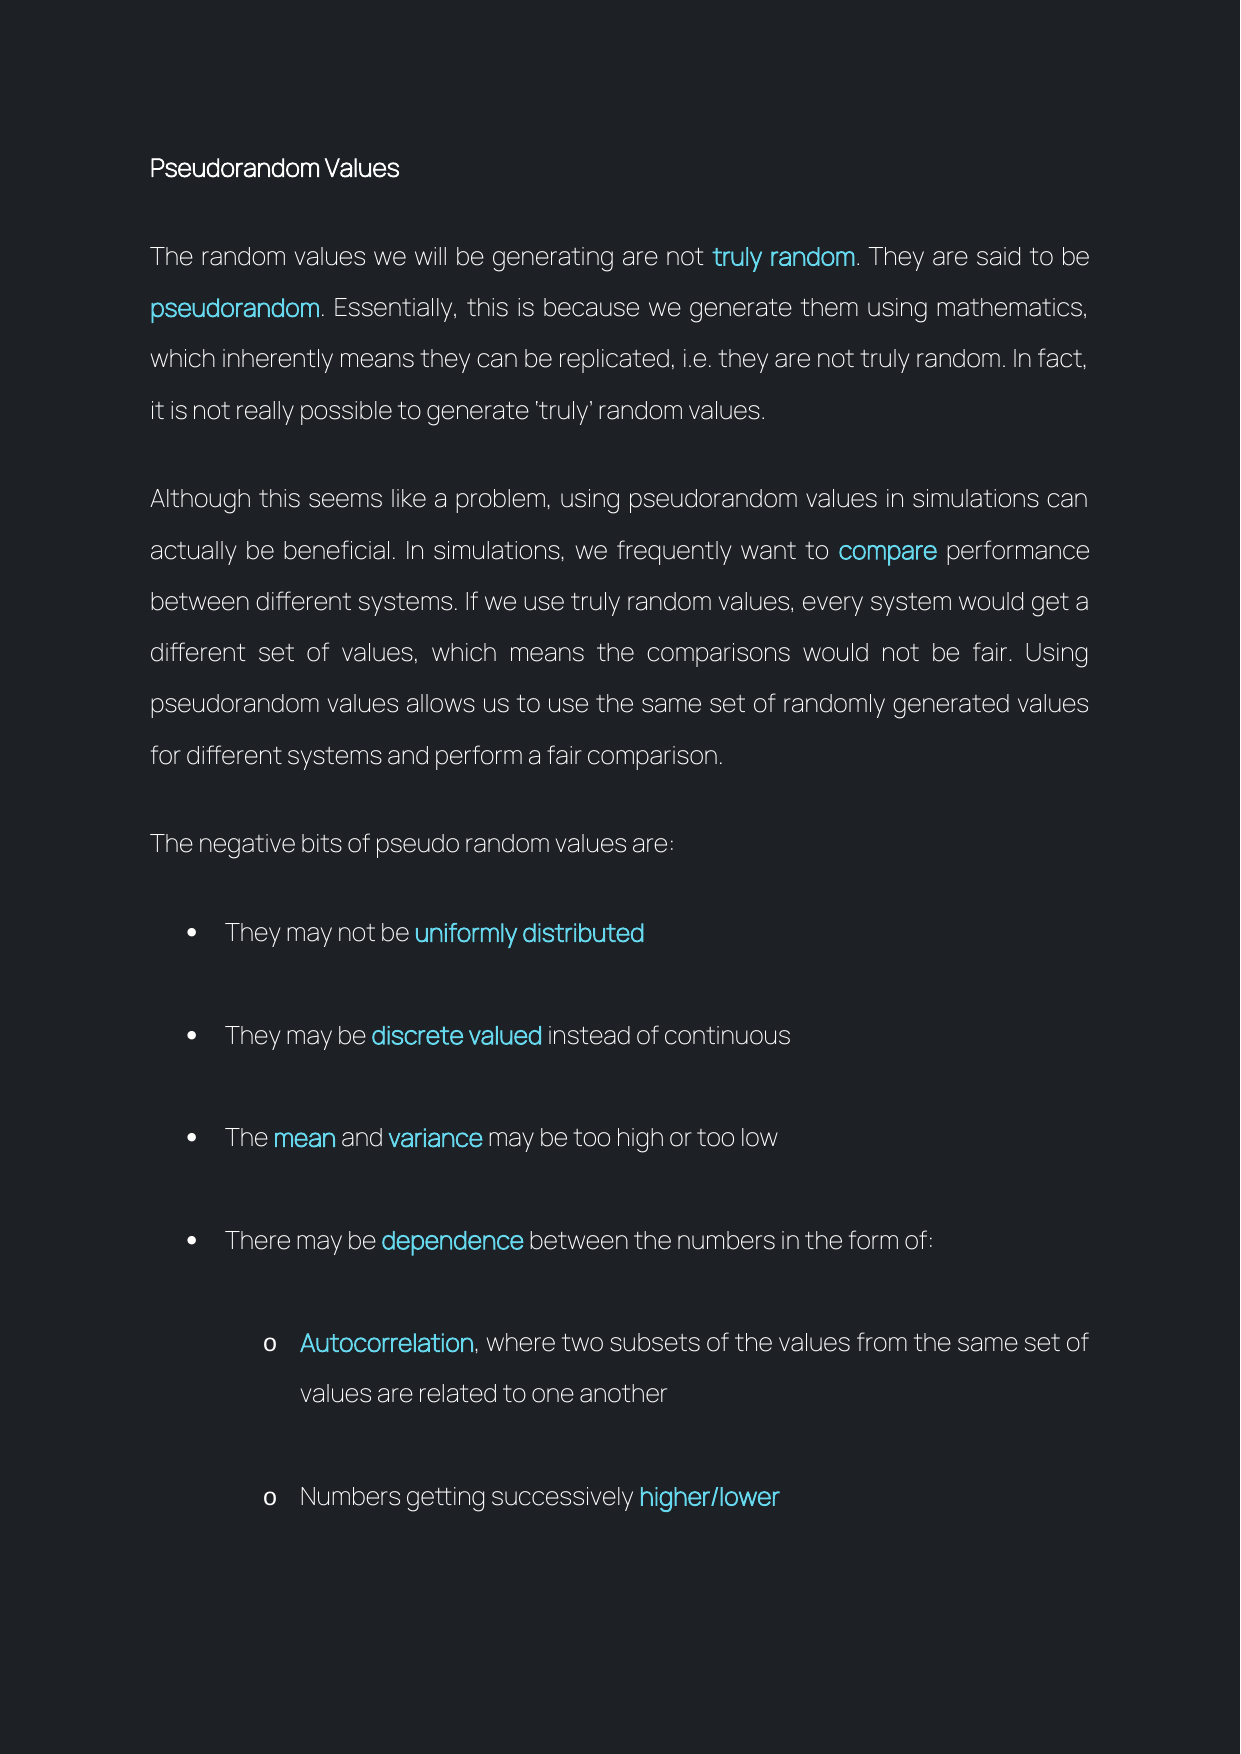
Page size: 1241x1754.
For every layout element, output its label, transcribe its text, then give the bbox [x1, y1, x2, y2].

list They may not be uniformly distributed [187, 915, 1090, 949]
list Numbers getting successively higher/lower [262, 1479, 1090, 1513]
text The random values we will be generating are not truly random. They are said to be pseudorandom. Essentially, this is because we generate them using mathematics, which inherently means they can be replicated, i.e. they are not truly random. In fact, it is not really possible to generate ‘truly’ random values. [150, 239, 1090, 427]
list Autocorrelation, where two subsets of the values from the same set of values are related to one another [262, 1325, 1090, 1410]
list They may be discrete valued instead of continuous [187, 1017, 1090, 1052]
subtitle Pseudorandom Values [150, 150, 1090, 184]
text The negative bits of pseudo random values are: [150, 826, 1090, 860]
text Although this seems like a problem, using pseudorandom values in simulations can actually be beneficial. In simulations, we frequently want to compare performance between different systems. If we use truly random values, every system would get a different set of values, which means the comparisons would not be fair. Using pseudorandom values allows us to use the same set of randomly generated values for different systems and perform a fair comparison. [150, 481, 1090, 772]
list There may be dependence between the numbers in the form of: [187, 1222, 1090, 1257]
list The mean and variance may be too high or too low [187, 1120, 1090, 1154]
